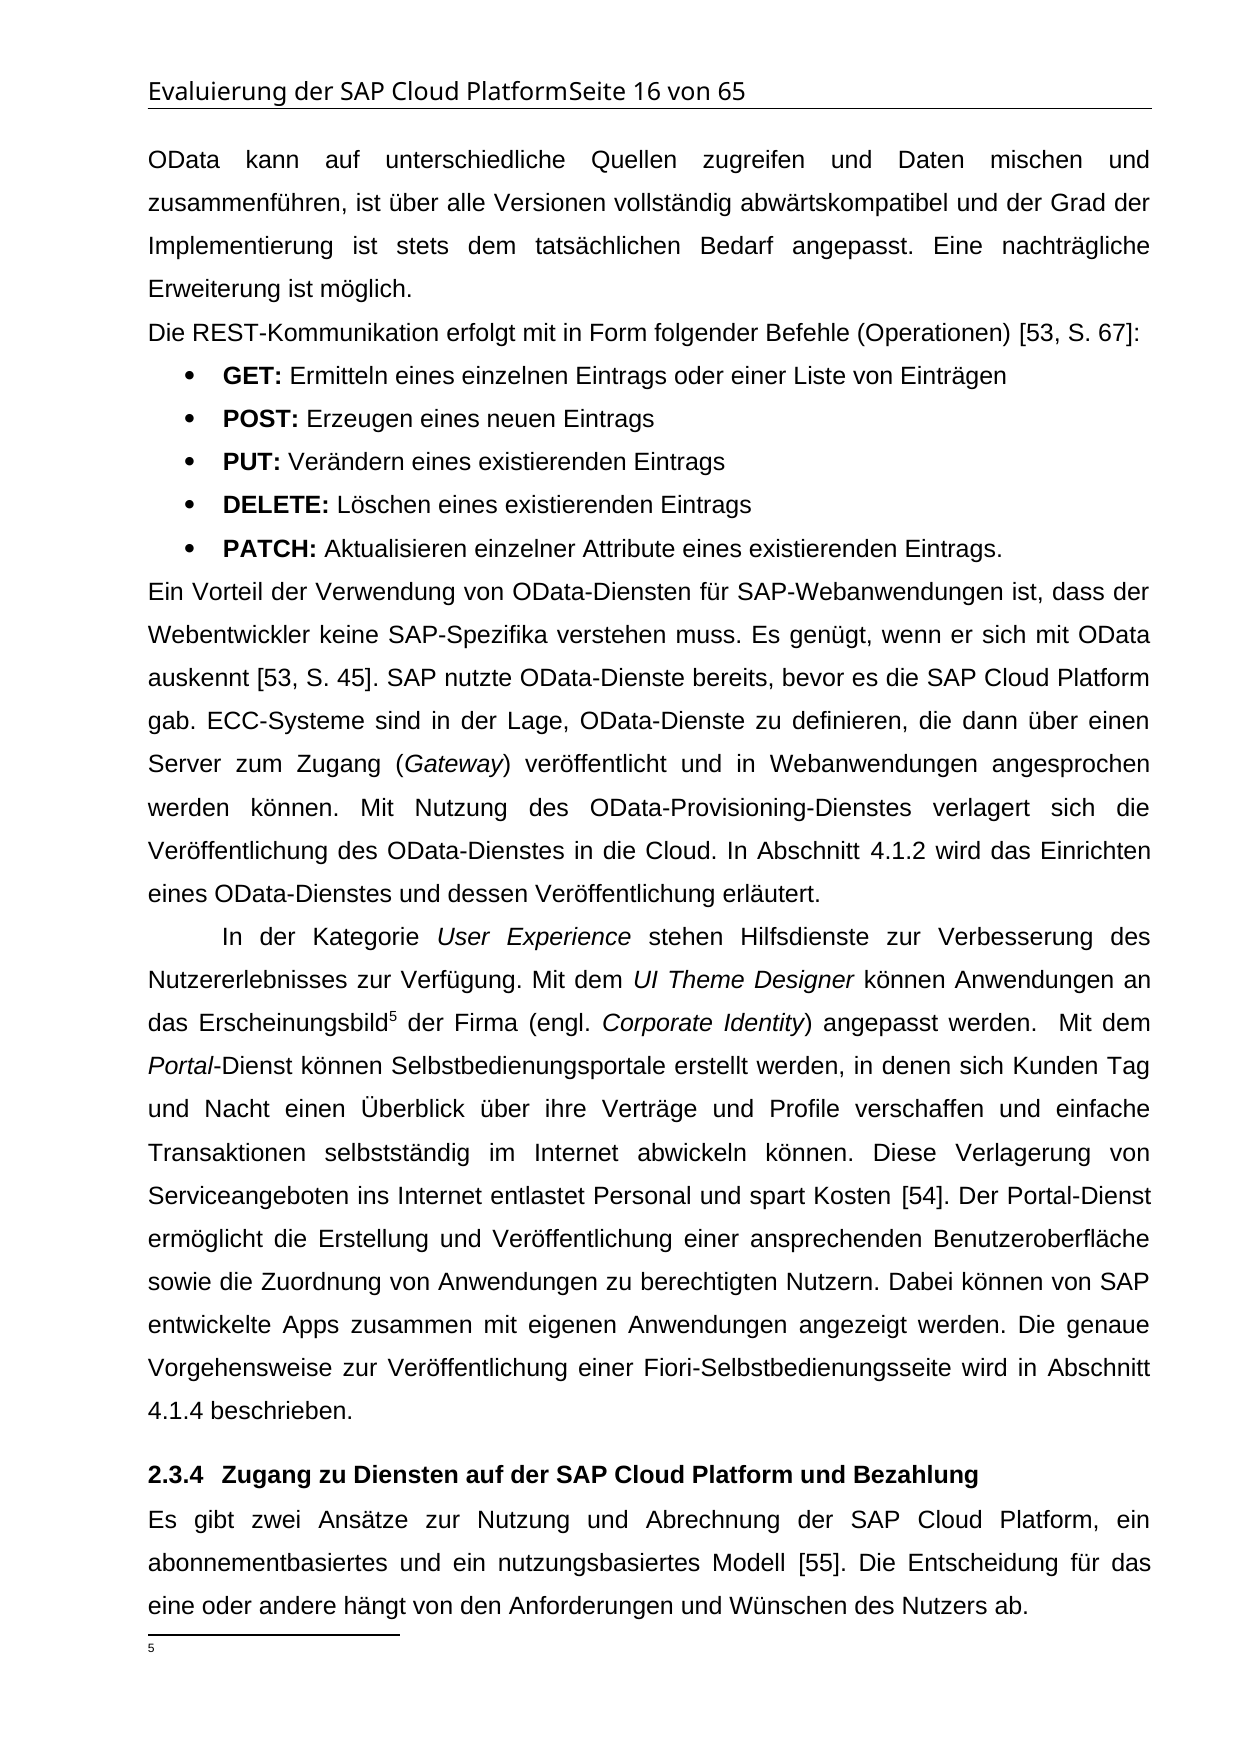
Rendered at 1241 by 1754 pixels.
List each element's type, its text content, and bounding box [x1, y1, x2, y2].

list DELETE: Löschen eines existierenden Eintrags [185, 490, 1152, 519]
text Ein Vorteil der Verwendung von OData-Diensten für SAP-Webanwendungen ist, dass der Webentwickler keine SAP-Spezifika verstehen muss. Es genügt, wenn er sich mit OData auskennt. SAP nutzte OData-Dienste bereits, bevor es die SAP Cloud Platform gab. ECC-Systeme sind in der Lage, OData-Dienste zu definieren, die dann über einen Server zum Zugang (Gateway) veröffentlicht und in Webanwendungen angesprochen werden können. Mit Nutzung des OData-Provisioning-Dienstes verlagert sich die Veröffentlichung des OData-Dienstes in die Cloud. In Abschnitt 4.1.2 wird das Einrichten eines OData-Dienstes und dessen Veröffentlichung erläutert. [148, 577, 1152, 907]
list GET: Ermitteln eines einzelnen Eintrags oder einer Liste von Einträgen [185, 361, 1152, 389]
text OData kann auf unterschiedliche Quellen zugreifen und Daten mischen und zusammenführen, ist über alle Versionen vollständig abwärtskompatibel und der Grad der Implementierung ist stets dem tatsächlichen Bedarf angepasst. Eine nachträgliche Erweiterung ist möglich. [148, 145, 1152, 303]
list PATCH: Aktualisieren einzelner Attribute eines existierenden Eintrags. [185, 534, 1152, 562]
subtitle Zugang zu Diensten auf der SAP Cloud Platform und Bezahlung [148, 1460, 1152, 1489]
text Die REST-Kommunikation erfolgt mit in Form folgender Befehle (Operationen): [148, 318, 1152, 346]
list PUT: Verändern eines existierenden Eintrags [185, 447, 1152, 476]
text Es gibt zwei Ansätze zur Nutzung und Abrechnung der SAP Cloud Platform, ein abonnementbasiertes und ein nutzungsbasiertes Modell . Die Entscheidung für das eine oder andere hängt von den Anforderungen und Wünschen des Nutzers ab. [148, 1505, 1152, 1620]
list POST: Erzeugen eines neuen Eintrags [185, 404, 1152, 433]
text In der Kategorie User Experience stehen Hilfsdienste zur Verbesserung des Nutzererlebnisses zur Verfügung. Mit dem UI Theme Designer können Anwendungen an das Erscheinungsbild der Firma (engl. Corporate Identity) angepasst werden. Mit dem Portal-Dienst können Selbstbedienungsportale erstellt werden, in denen sich Kunden Tag und Nacht einen Überblick über ihre Verträge und Profile verschaffen und einfache Transaktionen selbstständig im Internet abwickeln können. Diese Verlagerung von Serviceangeboten ins Internet entlastet Personal und spart Kosten . Der Portal-Dienst ermöglicht die Erstellung und Veröffentlichung einer ansprechenden Benutzeroberfläche sowie die Zuordnung von Anwendungen zu berechtigten Nutzern. Dabei können von SAP entwickelte Apps zusammen mit eigenen Anwendungen angezeigt werden. Die genaue Vorgehensweise zur Veröffentlichung einer Fiori-Selbstbedienungsseite wird in Abschnitt 4.1.4 beschrieben. [148, 922, 1152, 1425]
